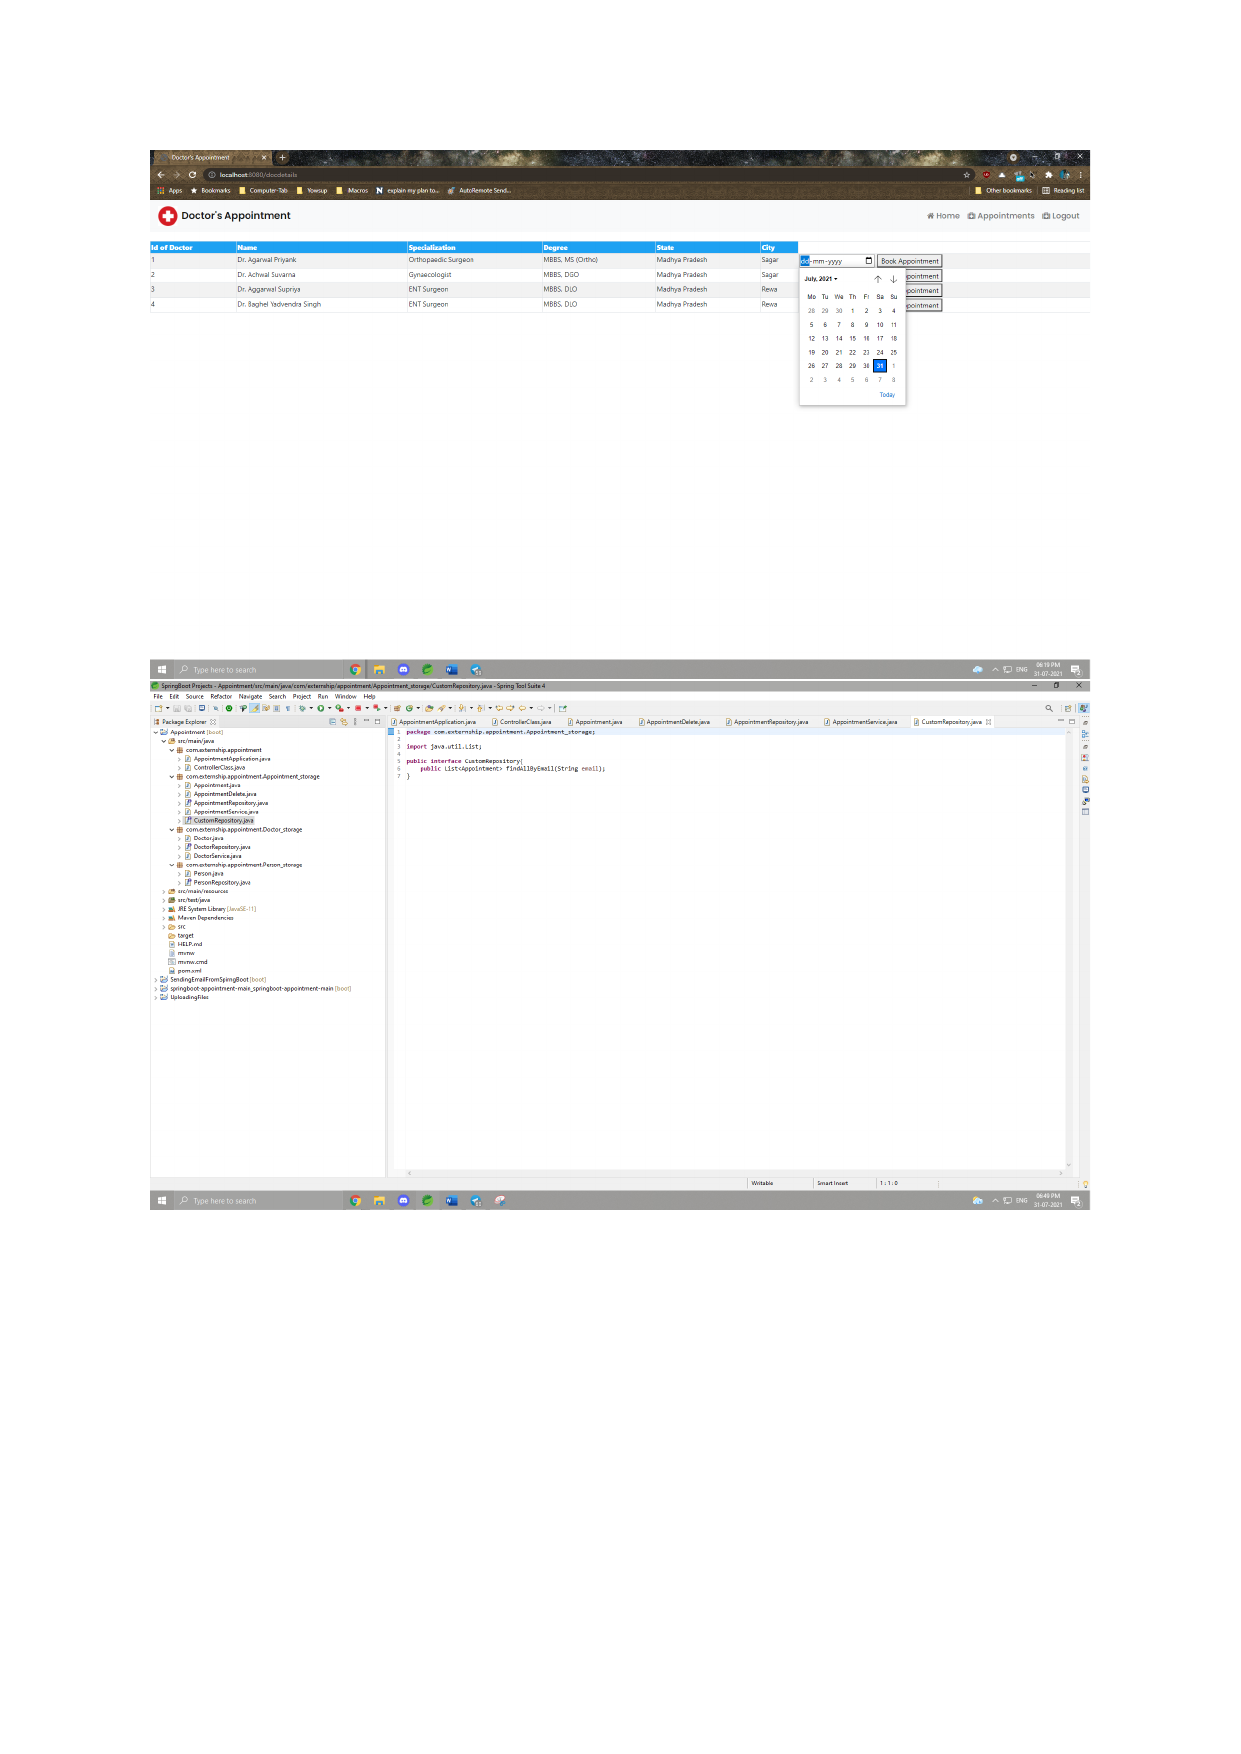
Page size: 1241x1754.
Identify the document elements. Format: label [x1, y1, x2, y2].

picture [150, 150, 1091, 679]
picture [150, 681, 1091, 1210]
